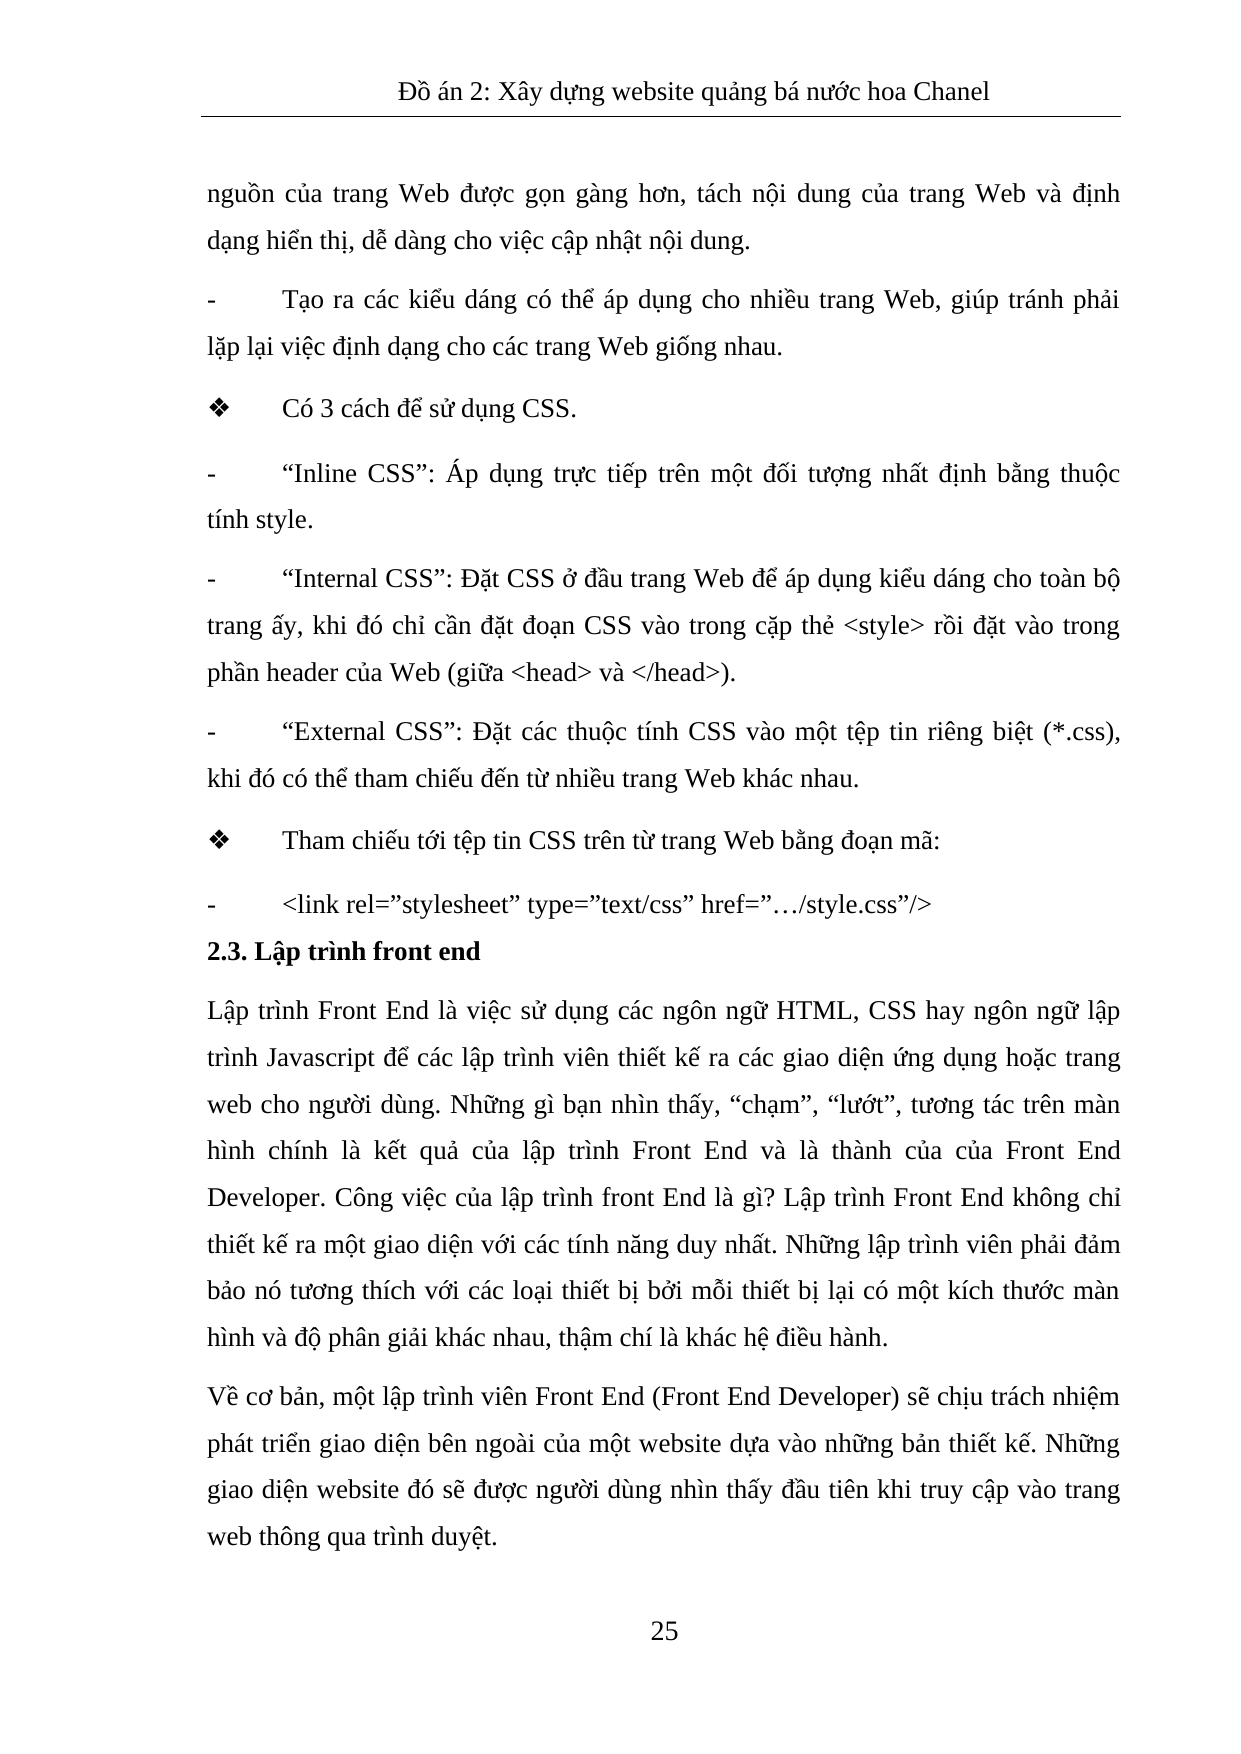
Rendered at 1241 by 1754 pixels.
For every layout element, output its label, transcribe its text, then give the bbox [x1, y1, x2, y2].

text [207, 177, 1122, 255]
text - “Internal CSS”: Đặt CSS ở đầu trang Web để áp dụng kiểu dáng cho toàn bộ trang ấy, khi đó chỉ cần đặt đoạn CSS vào trong cặp thẻ <style> rồi đặt vào trong phần header của Web (giữa <head> và </head>). [207, 562, 1122, 687]
text - Tạo ra các kiểu dáng có thể áp dụng cho nhiều trang Web, giúp tránh phải lặp lại việc định dạng cho các trang Web giống nhau. [207, 283, 1122, 361]
text - “Inline CSS”: Áp dụng trực tiếp trên một đối tượng nhất định bằng thuộc tính style. [207, 457, 1122, 534]
text Lập trình Front End là việc sử dụng các ngôn ngữ HTML, CSS hay ngôn ngữ lập trình Javascript để các lập trình viên thiết kế ra các giao diện ứng dụng hoặc trang web cho người dùng. Những gì bạn nhìn thấy, “chạm”, “lướt”, tương tác trên màn hình chính là kết quả của lập trình Front End và là thành của của Front End Developer. Công việc của lập trình front End là gì? Lập trình Front End không chỉ thiết kế ra một giao diện với các tính năng duy nhất. Những lập trình viên phải đảm bảo nó tương thích với các loại thiết bị bởi mỗi thiết bị lại có một kích thước màn hình và độ phân giải khác nhau, thậm chí là khác hệ điều hành. [207, 994, 1122, 1352]
text ❖ Tham chiếu tới tệp tin CSS trên từ trang Web bằng đoạn mã: [207, 821, 1122, 858]
text 2.3. Lập trình front end [207, 935, 1122, 966]
text - “External CSS”: Đặt các thuộc tính CSS vào một tệp tin riêng biệt (*.css), khi đó có thể tham chiếu đến từ nhiều trang Web khác nhau. [207, 715, 1122, 793]
text ❖ Có 3 cách để sử dụng CSS. [207, 389, 1122, 426]
text Về cơ bản, một lập trình viên Front End (Front End Developer) sẽ chịu trách nhiệm phát triển giao diện bên ngoài của một website dựa vào những bản thiết kế. Những giao diện website đó sẽ được người dùng nhìn thấy đầu tiên khi truy cập vào trang web thông qua trình duyệt. [207, 1380, 1122, 1551]
text - <link rel=”stylesheet” type=”text/css” href=”…/style.css”/> [207, 889, 1122, 920]
